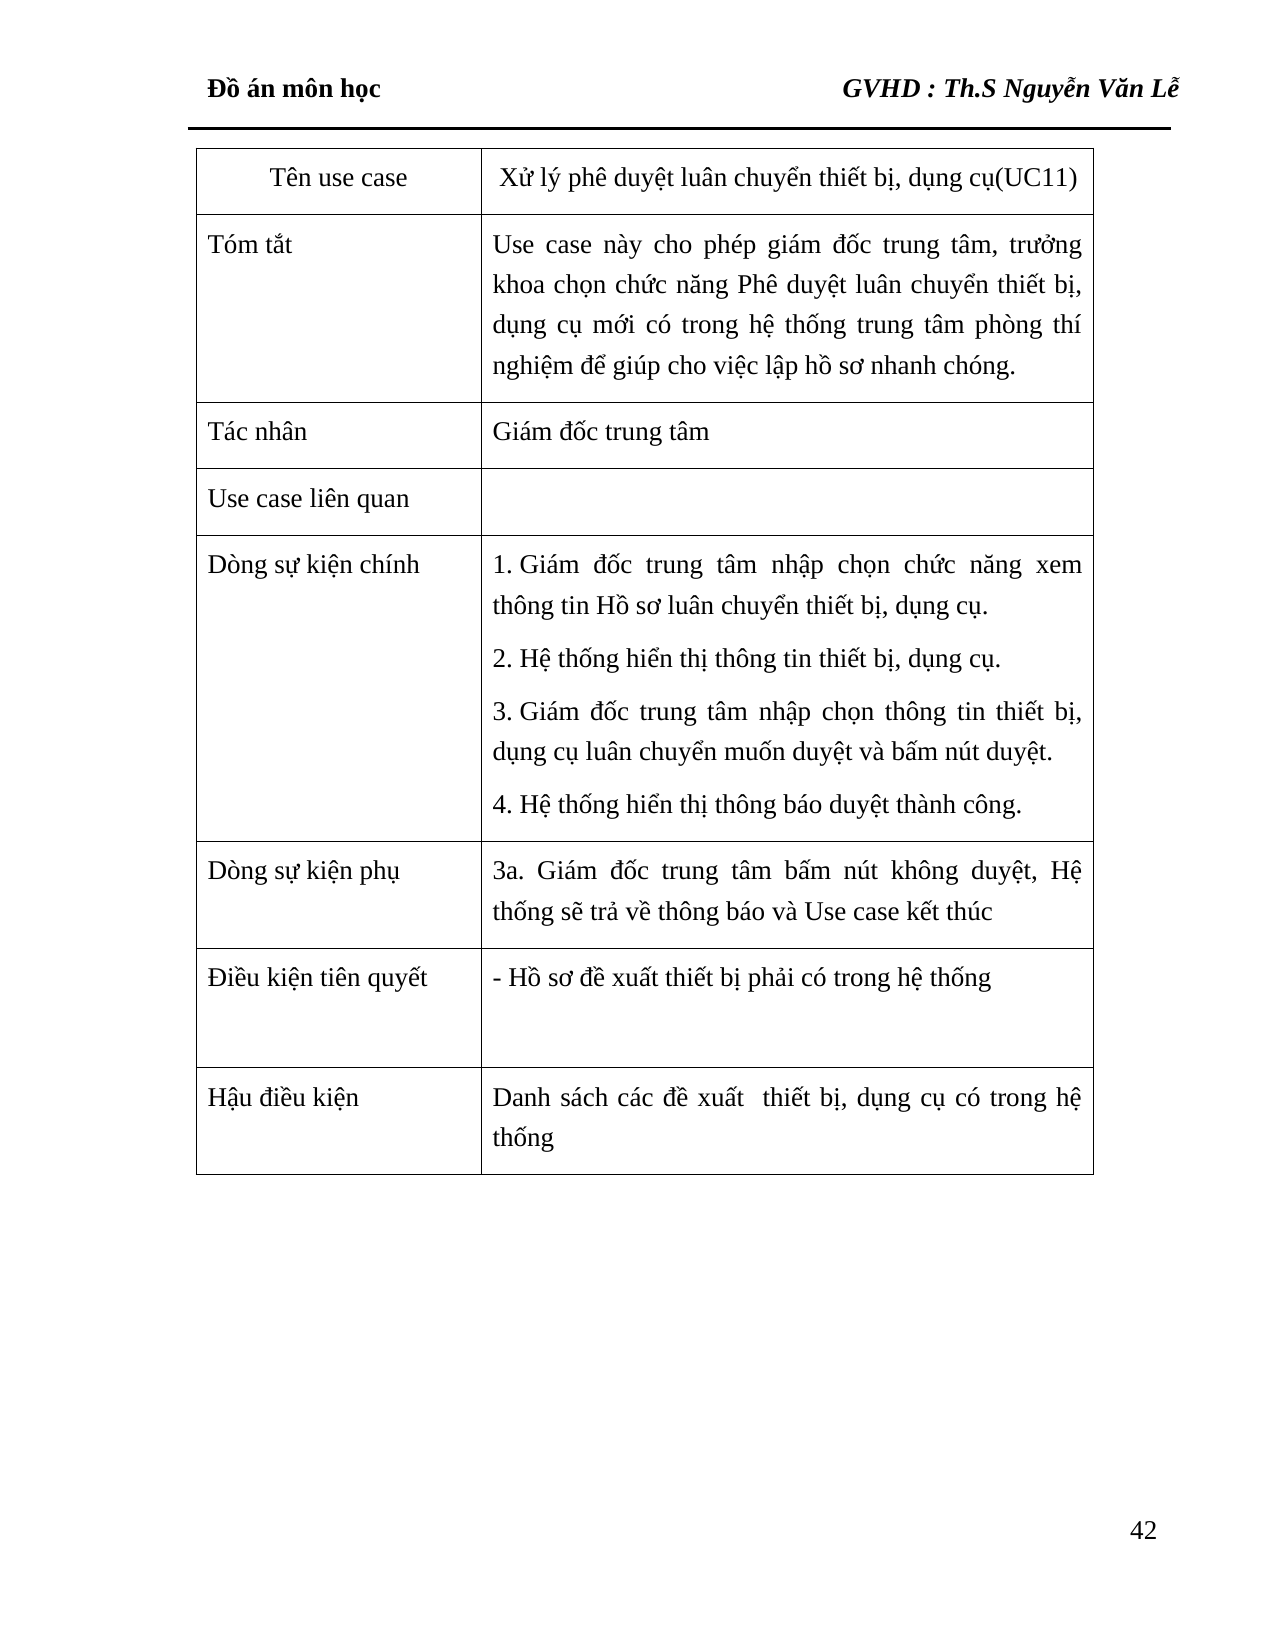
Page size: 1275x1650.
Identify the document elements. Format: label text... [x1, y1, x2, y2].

table_cell 3a. Giám đốc trung tâm bấm nút không duyệt, Hệ thống sẽ trả về thông báo và Use case kết thúc [482, 842, 1093, 948]
table_cell Use case liên quan [197, 469, 481, 535]
table_cell [482, 469, 1093, 535]
table_cell Điều kiện tiên quyết [197, 949, 481, 1067]
table_cell Hậu điều kiện [197, 1068, 481, 1174]
table_cell Danh sách các đề xuất thiết bị, dụng cụ có trong hệ thống [482, 1068, 1093, 1174]
table_cell Dòng sự kiện phụ [197, 842, 481, 948]
table_cell Giám đốc trung tâm nhập chọn chức năng xem thông tin Hồ sơ luân chuyển thiết bị, dụng cụ. Hệ thống hiển thị thông tin thiết bị, dụng cụ. Giám đốc trung tâm nhập chọn thông tin thiết bị, dụng cụ luân chuyển muốn duyệt và bấm nút duyệt. Hệ thống hiển thị thông báo duyệt thành công. [482, 536, 1093, 841]
table_header Xử lý phê duyệt luân chuyển thiết bị, dụng cụ(UC11) [482, 149, 1093, 214]
table_cell Use case này cho phép giám đốc trung tâm, trưởng khoa chọn chức năng Phê duyệt luân chuyển thiết bị, dụng cụ mới có trong hệ thống trung tâm phòng thí nghiệm để giúp cho việc lập hồ sơ nhanh chóng. [482, 215, 1093, 402]
table_header Tên use case [197, 149, 481, 214]
table_cell Tác nhân [197, 403, 481, 468]
table_cell Giám đốc trung tâm [482, 403, 1093, 468]
table_cell - Hồ sơ đề xuất thiết bị phải có trong hệ thống [482, 949, 1093, 1067]
table_cell Dòng sự kiện chính [197, 536, 481, 841]
table_cell Tóm tắt [197, 215, 481, 402]
